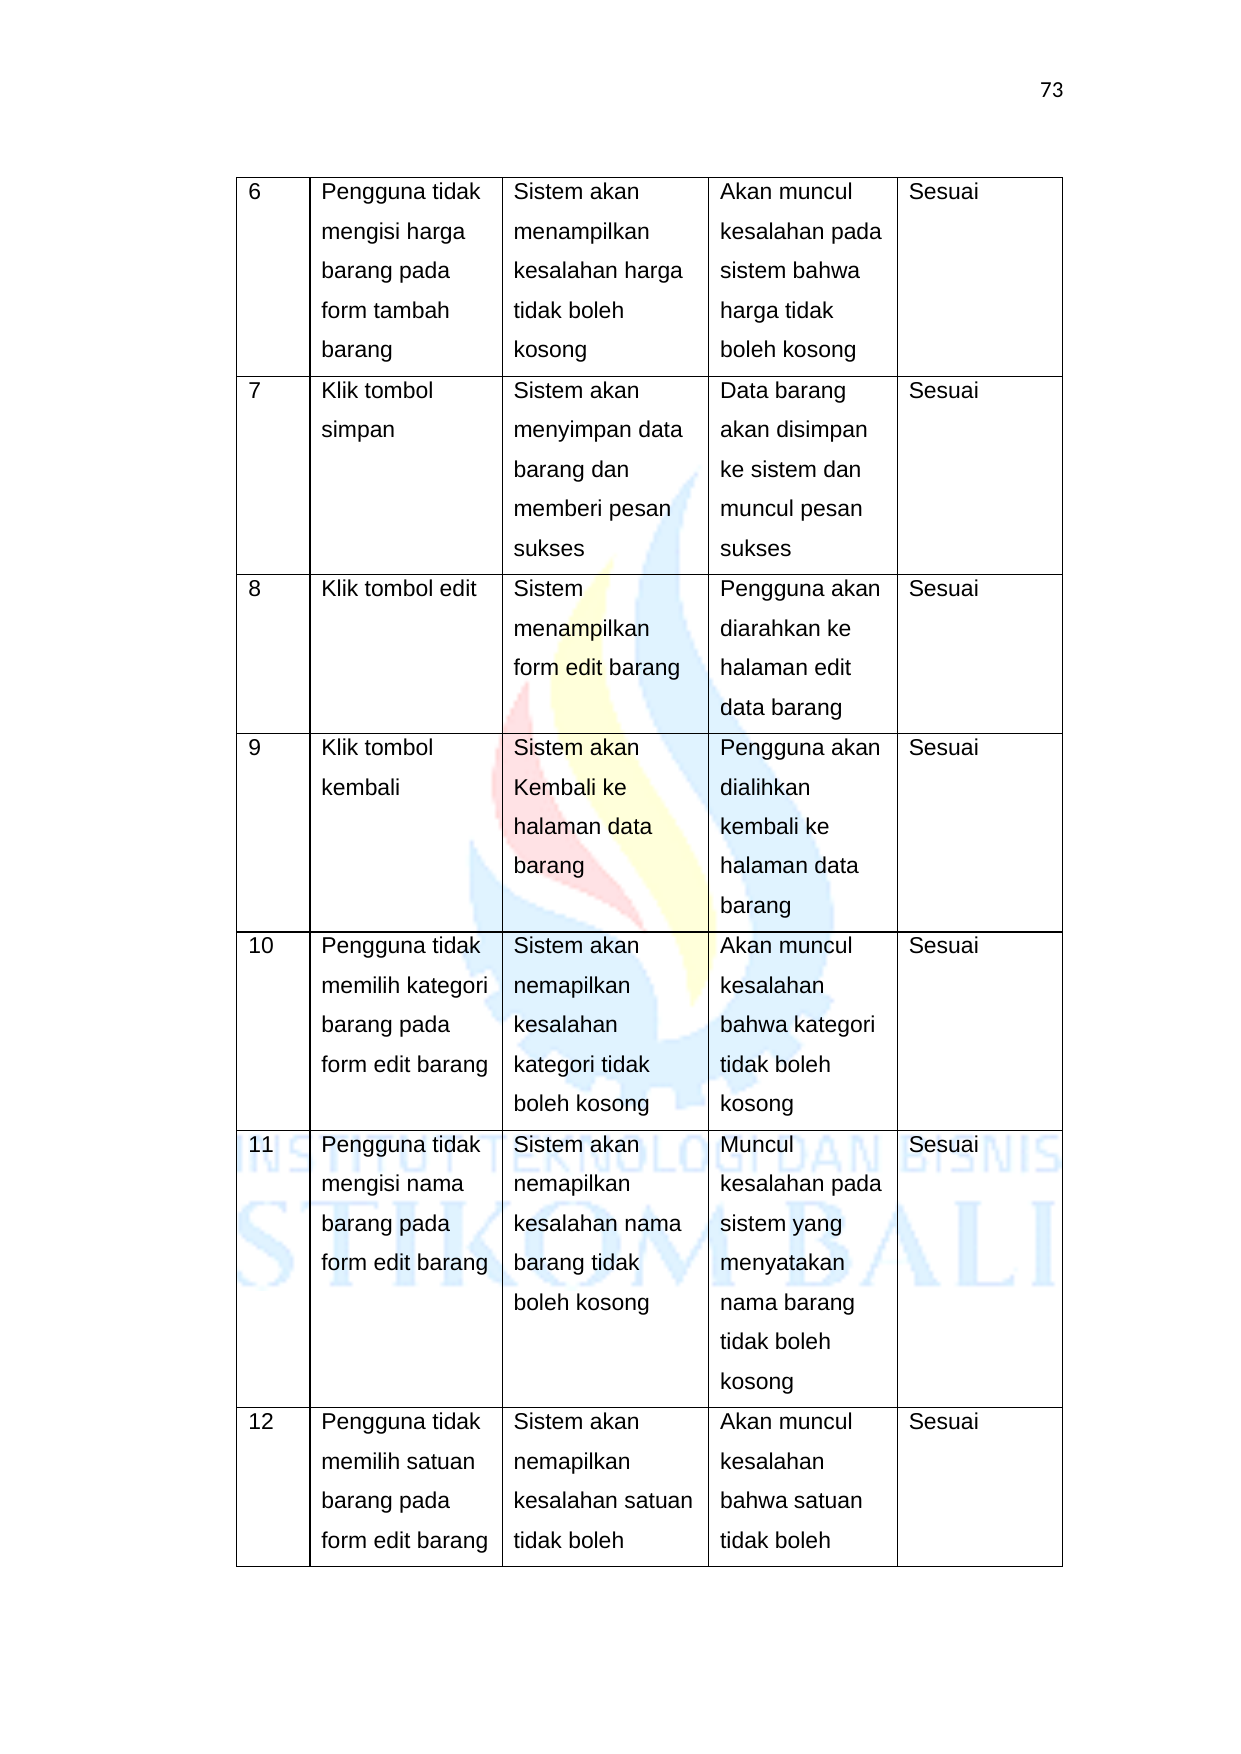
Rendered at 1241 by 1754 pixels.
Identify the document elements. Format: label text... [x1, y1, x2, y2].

table_cell Sesuai [898, 377, 1062, 574]
table_cell Sistem akan menampilkan kesalahan harga tidak boleh kosong [503, 178, 708, 376]
table_cell Sesuai [898, 1408, 1062, 1566]
table_cell Klik tombol kembali [311, 734, 502, 931]
table_cell Sesuai [898, 575, 1062, 733]
table_cell 8 [237, 575, 309, 733]
table_cell Sistem akan Kembali ke halaman data barang [503, 734, 708, 931]
table_cell Akan muncul kesalahan bahwa satuan tidak boleh kosong [709, 1408, 897, 1566]
table_cell Sesuai [898, 933, 1062, 1130]
table_cell 11 [237, 1131, 309, 1407]
table_cell 6 [237, 178, 309, 376]
table_cell Klik tombol edit [311, 575, 502, 733]
table_cell Sistem akan nemapilkan kesalahan nama barang tidak boleh kosong [503, 1131, 708, 1407]
table_cell Sesuai [898, 1131, 1062, 1407]
table_cell Data barang akan disimpan ke sistem dan muncul pesan sukses [709, 377, 897, 574]
table_cell Sesuai [898, 178, 1062, 376]
table_cell 7 [237, 377, 309, 574]
table_cell Pengguna tidak memilih satuan barang pada form edit barang [311, 1408, 502, 1566]
table_cell 10 [237, 933, 309, 1130]
table_cell Sistem menampilkan form edit barang [503, 575, 708, 733]
table_cell Pengguna tidak mengisi nama barang pada form edit barang [311, 1131, 502, 1407]
table_cell Klik tombol simpan [311, 377, 502, 574]
table_cell Sesuai [898, 734, 1062, 931]
table_cell Pengguna akan diarahkan ke halaman edit data barang [709, 575, 897, 733]
table_cell 9 [237, 734, 309, 931]
table_cell Sistem akan menyimpan data barang dan memberi pesan sukses [503, 377, 708, 574]
table_cell Sistem akan nemapilkan kesalahan satuan tidak boleh kosong [503, 1408, 708, 1566]
table_cell Pengguna tidak mengisi harga barang pada form tambah barang [311, 178, 502, 376]
table_cell Akan muncul kesalahan pada sistem bahwa harga tidak boleh kosong [709, 178, 897, 376]
table_cell Akan muncul kesalahan bahwa kategori tidak boleh kosong [709, 933, 897, 1130]
table_cell Muncul kesalahan pada sistem yang menyatakan nama barang tidak boleh kosong [709, 1131, 897, 1407]
table_cell 12 [237, 1408, 309, 1566]
table_cell Pengguna tidak memilih kategori barang pada form edit barang [311, 933, 502, 1130]
table_cell Sistem akan nemapilkan kesalahan kategori tidak boleh kosong [503, 933, 708, 1130]
table_cell Pengguna akan dialihkan kembali ke halaman data barang [709, 734, 897, 931]
